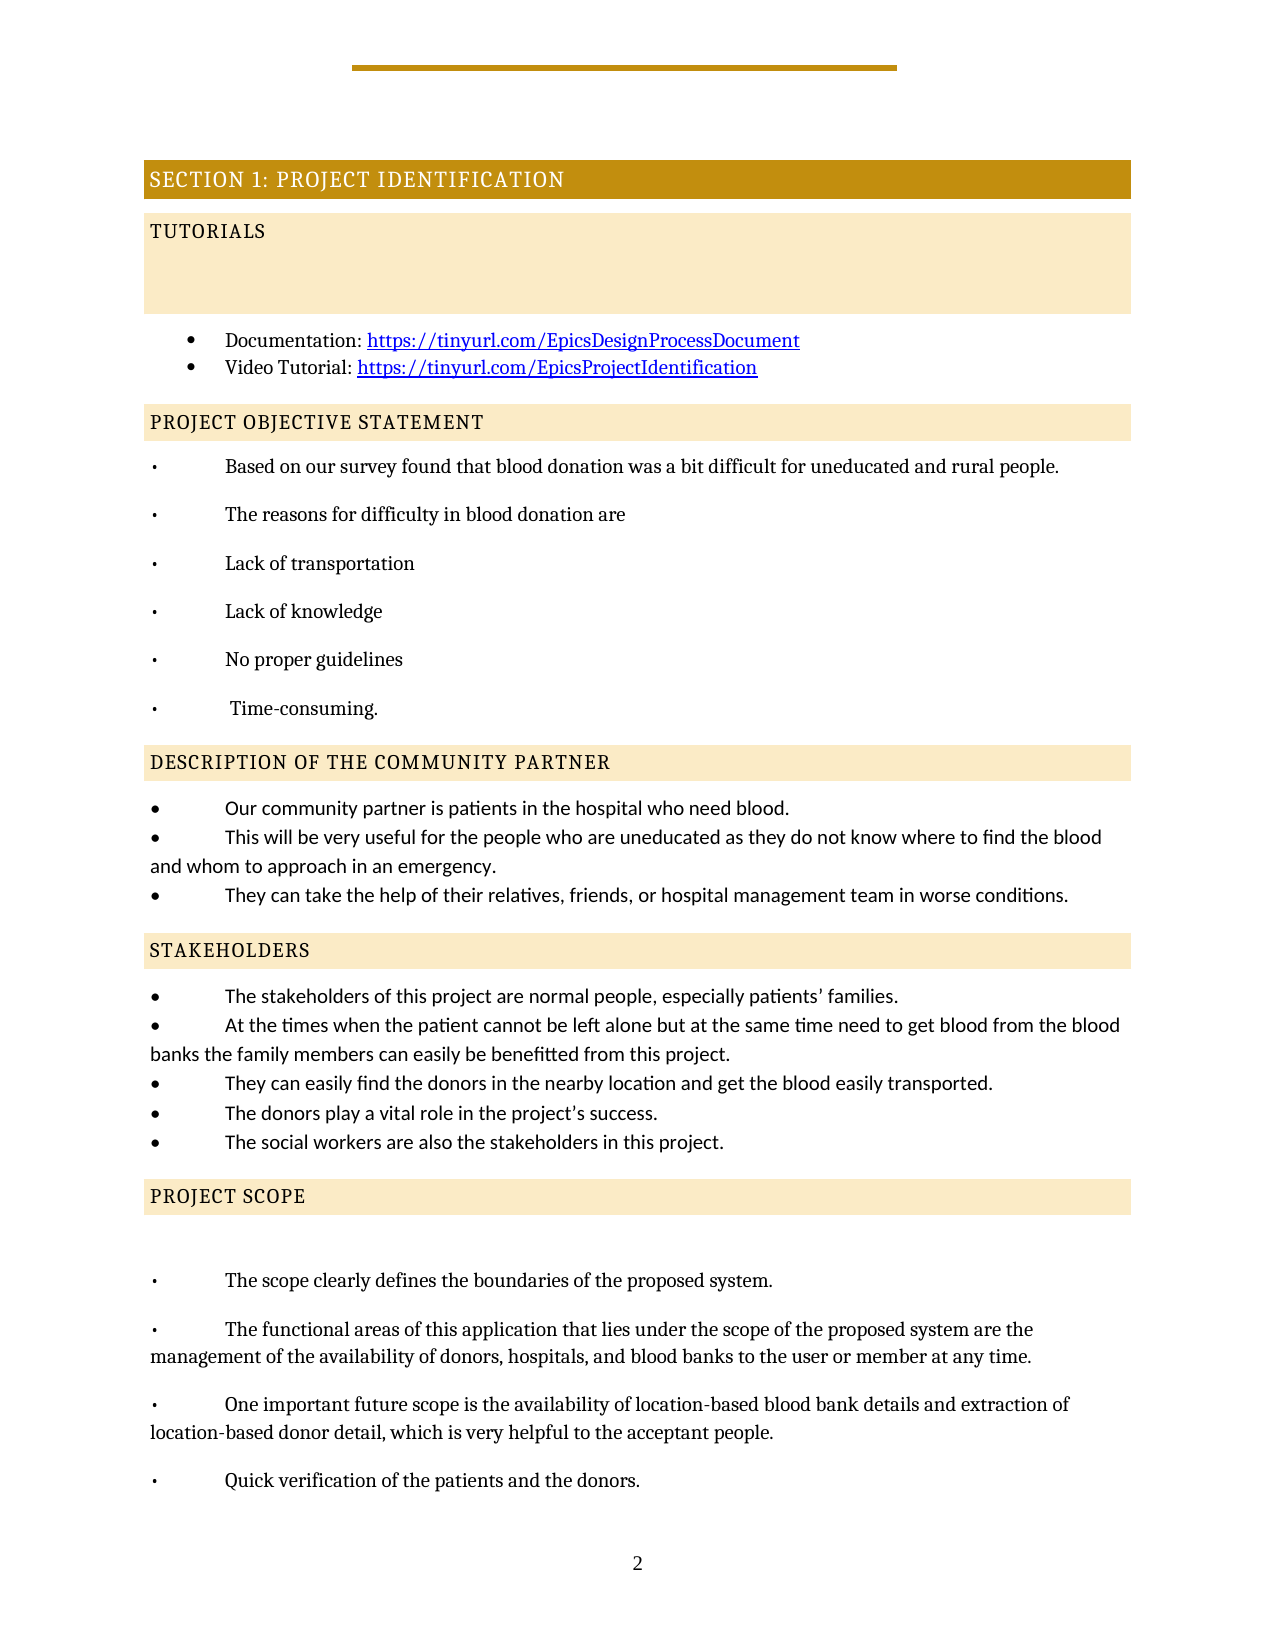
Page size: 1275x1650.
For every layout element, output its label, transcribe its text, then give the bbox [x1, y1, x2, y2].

subtitle Section 1: Project Identification [150, 167, 1125, 193]
text • The donors play a vital role in the project’s success. [150, 1100, 1125, 1125]
text • This will be very useful for the people who are uneducated as they do not know where to find the blood and whom to approach in an emergency. [150, 824, 1125, 879]
text • The social workers are also the stakeholders in this project. [150, 1129, 1125, 1154]
text • Lack of transportation [150, 551, 1125, 575]
text • They can take the help of their relatives, friends, or hospital management team in worse conditions. [150, 883, 1125, 908]
text • Lack of knowledge [150, 600, 1125, 624]
text • They can easily find the donors in the nearby location and get the blood easily transported. [150, 1071, 1125, 1096]
list Video Tutorial: https://tinyurl.com/EpicsProjectIdentification [187, 356, 1125, 380]
subtitle Project Objective Statement [150, 411, 1125, 434]
subtitle Tutorials [150, 220, 1125, 308]
text • One important future scope is the availability of location-based blood bank details and extraction of location-based donor detail, which is very helpful to the acceptant people. [150, 1393, 1125, 1444]
list Documentation: https://tinyurl.com/EpicsDesignProcessDocument [187, 328, 1125, 352]
subtitle Description of the Community Partner [150, 751, 1125, 775]
text • The stakeholders of this project are normal people, especially patients’ families. [150, 983, 1125, 1008]
text • Our community partner is patients in the hospital who need blood. [150, 795, 1125, 821]
text • Based on our survey found that blood donation was a bit difficult for uneducated and rural people. [150, 455, 1125, 479]
text • The reasons for difficulty in blood donation are [150, 503, 1125, 527]
subtitle Project Scope [150, 1185, 1125, 1209]
text • Quick verification of the patients and the donors. [150, 1469, 1125, 1493]
text • The scope clearly defines the boundaries of the proposed system. [150, 1269, 1125, 1293]
text • No proper guidelines [150, 648, 1125, 672]
text • Time-consuming. [150, 696, 1125, 720]
text • At the times when the patient cannot be left alone but at the same time need to get blood from the blood banks the family members can easily be benefitted from this project. [150, 1012, 1125, 1067]
text • The functional areas of this application that lies under the scope of the proposed system are the management of the availability of donors, hospitals, and blood banks to the user or member at any time. [150, 1317, 1125, 1369]
subtitle Stakeholders [150, 939, 1125, 963]
